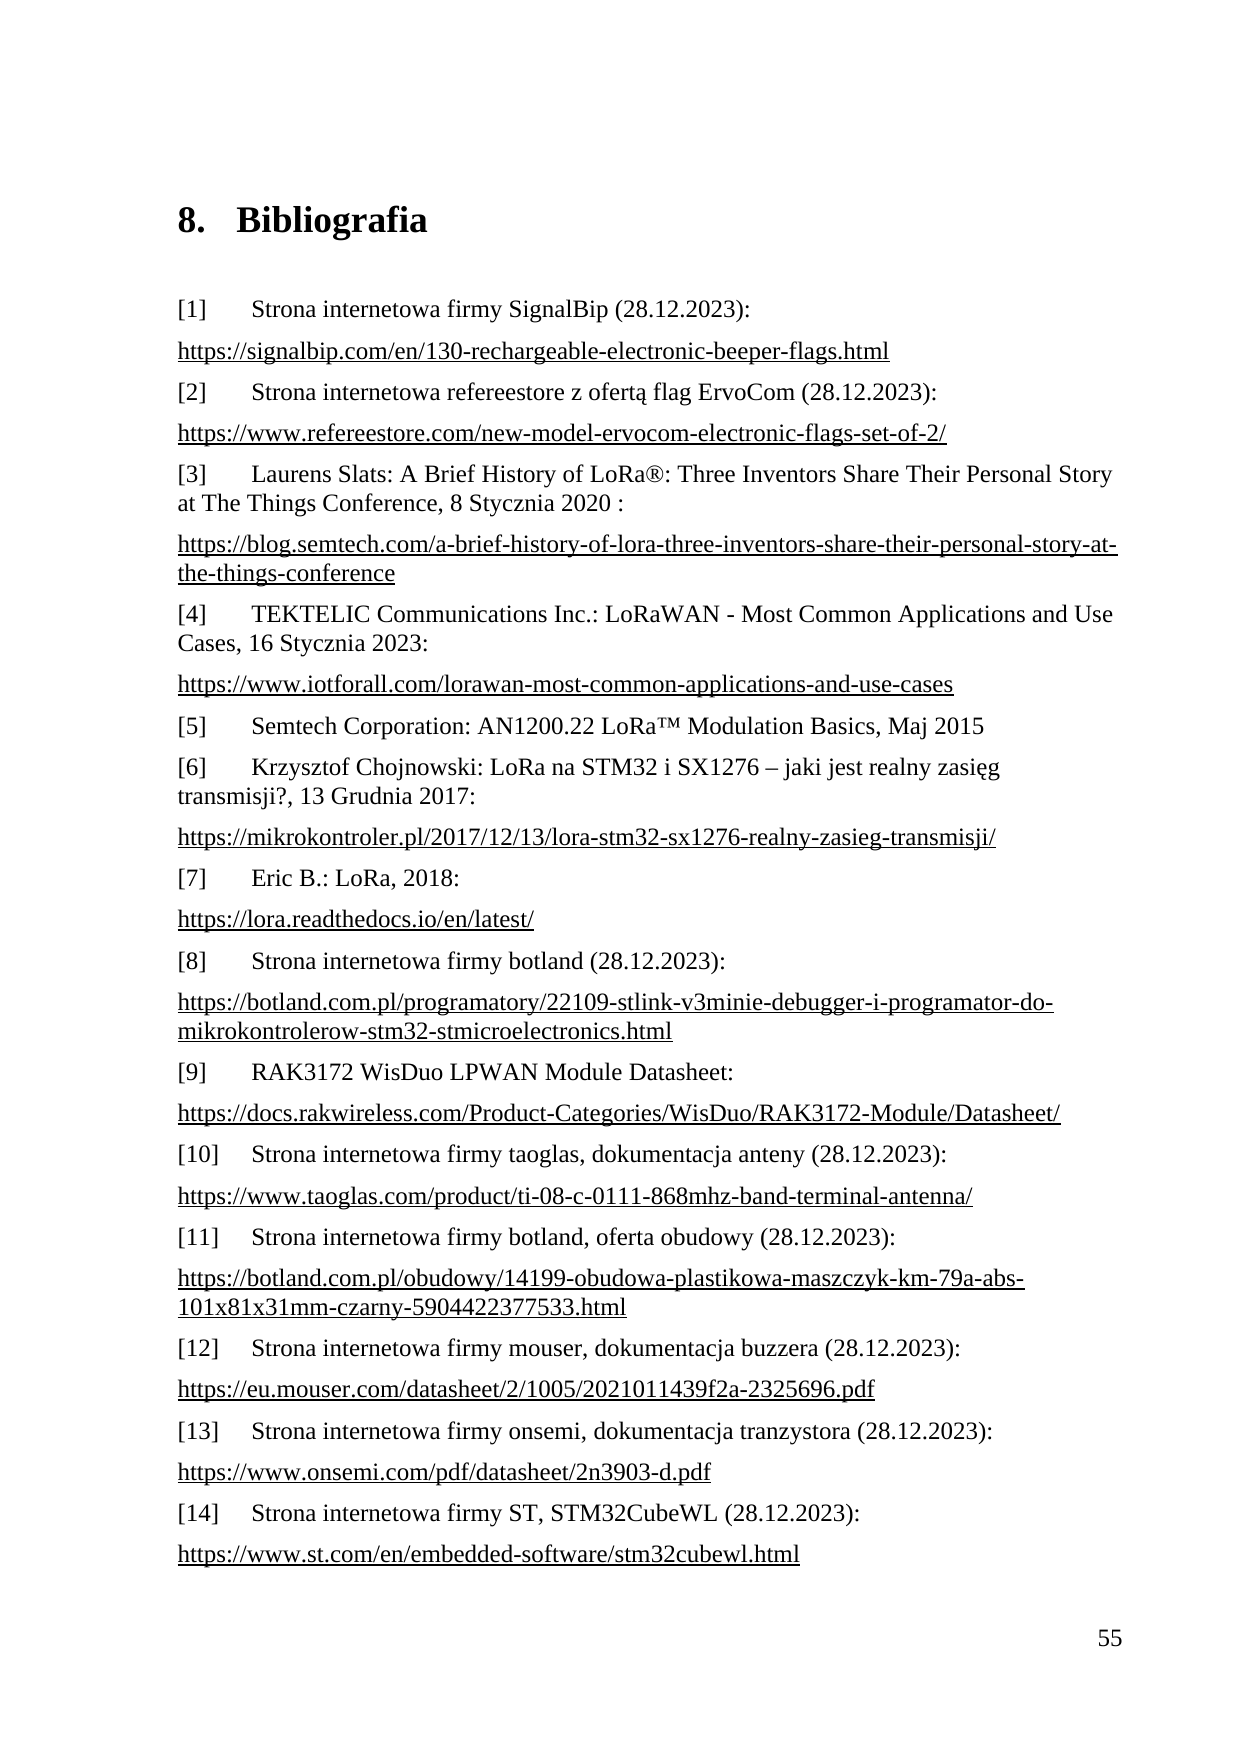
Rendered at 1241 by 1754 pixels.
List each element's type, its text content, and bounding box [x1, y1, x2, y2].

text https://www.taoglas.com/product/ti-08-c-0111-868mhz-band-terminal-antenna/ [177, 1181, 1122, 1209]
text [2] Strona internetowa refereestore z ofertą flag ErvoCom (28.12.2023): [177, 377, 1122, 406]
text [14] Strona internetowa firmy ST, STM32CubeWL (28.12.2023): [177, 1498, 1122, 1527]
text https://www.refereestore.com/new-model-ervocom-electronic-flags-set-of-2/ [177, 418, 1122, 447]
text [10] Strona internetowa firmy taoglas, dokumentacja anteny (28.12.2023): [177, 1139, 1122, 1168]
text https://blog.semtech.com/a-brief-history-of-lora-three-inventors-share-their-personal-story-at-the-things-conference [177, 529, 1122, 587]
text [1] Strona internetowa firmy SignalBip (28.12.2023): [177, 294, 1122, 323]
text https://mikrokontroler.pl/2017/12/13/lora-stm32-sx1276-realny-zasieg-transmisji/ [177, 822, 1122, 851]
text [6] Krzysztof Chojnowski: LoRa na STM32 i SX1276 – jaki jest realny zasięg transmisji?, 13 Grudnia 2017: [177, 752, 1122, 809]
text [7] Eric B.: LoRa, 2018: [177, 863, 1122, 892]
text [12] Strona internetowa firmy mouser, dokumentacja buzzera (28.12.2023): [177, 1333, 1122, 1362]
text [11] Strona internetowa firmy botland, oferta obudowy (28.12.2023): [177, 1222, 1122, 1251]
text https://botland.com.pl/programatory/22109-stlink-v3minie-debugger-i-programator-do-mikrokontrolerow-stm32-stmicroelectronics.html [177, 987, 1122, 1044]
text [8] Strona internetowa firmy botland (28.12.2023): [177, 946, 1122, 974]
text https://www.st.com/en/embedded-software/stm32cubewl.html [177, 1539, 1122, 1568]
text https://lora.readthedocs.io/en/latest/ [177, 904, 1122, 933]
text [9] RAK3172 WisDuo LPWAN Module Datasheet: [177, 1057, 1122, 1086]
text https://docs.rakwireless.com/Product-Categories/WisDuo/RAK3172-Module/Datasheet/ [177, 1098, 1122, 1127]
text https://signalbip.com/en/130-rechargeable-electronic-beeper-flags.html [177, 336, 1122, 364]
text [4] TEKTELIC Communications Inc.: LoRaWAN - Most Common Applications and Use Cases, 16 Stycznia 2023: [177, 599, 1122, 657]
subtitle Bibliografia [177, 198, 1122, 241]
text https://eu.mouser.com/datasheet/2/1005/2021011439f2a-2325696.pdf [177, 1374, 1122, 1403]
text https://www.onsemi.com/pdf/datasheet/2n3903-d.pdf [177, 1457, 1122, 1486]
text [5] Semtech Corporation: AN1200.22 LoRa™ Modulation Basics, Maj 2015 [177, 711, 1122, 739]
text https://botland.com.pl/obudowy/14199-obudowa-plastikowa-maszczyk-km-79a-abs-101x81x31mm-czarny-5904422377533.html [177, 1263, 1122, 1321]
text [3] Laurens Slats: A Brief History of LoRa®: Three Inventors Share Their Personal Story at The Things Conference, 8 Stycznia 2020 : [177, 459, 1122, 517]
text [13] Strona internetowa firmy onsemi, dokumentacja tranzystora (28.12.2023): [177, 1416, 1122, 1444]
text https://www.iotforall.com/lorawan-most-common-applications-and-use-cases [177, 669, 1122, 698]
